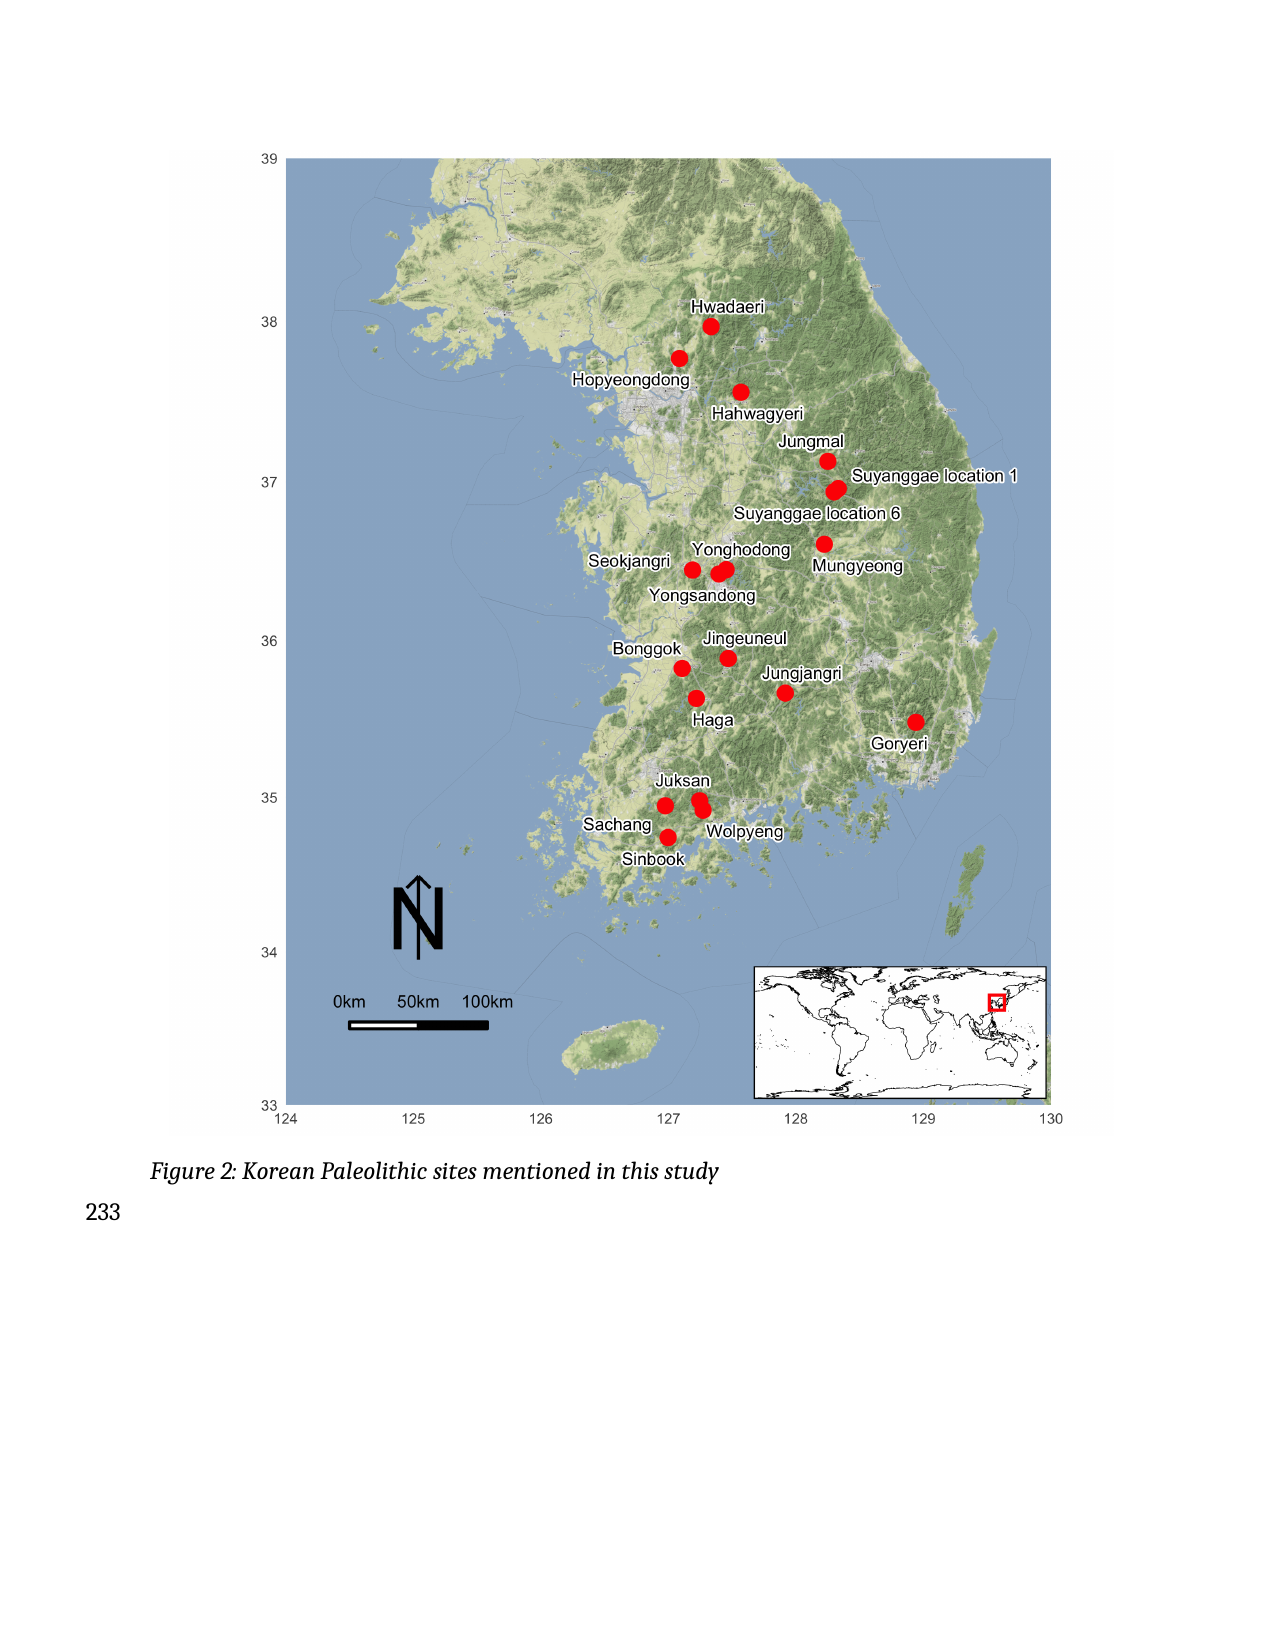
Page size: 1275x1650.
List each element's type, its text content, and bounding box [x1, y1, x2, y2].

table_header Figure 2: Korean Paleolithic sites mentioned in this study [139, 150, 1114, 1198]
picture [168, 150, 1114, 1136]
